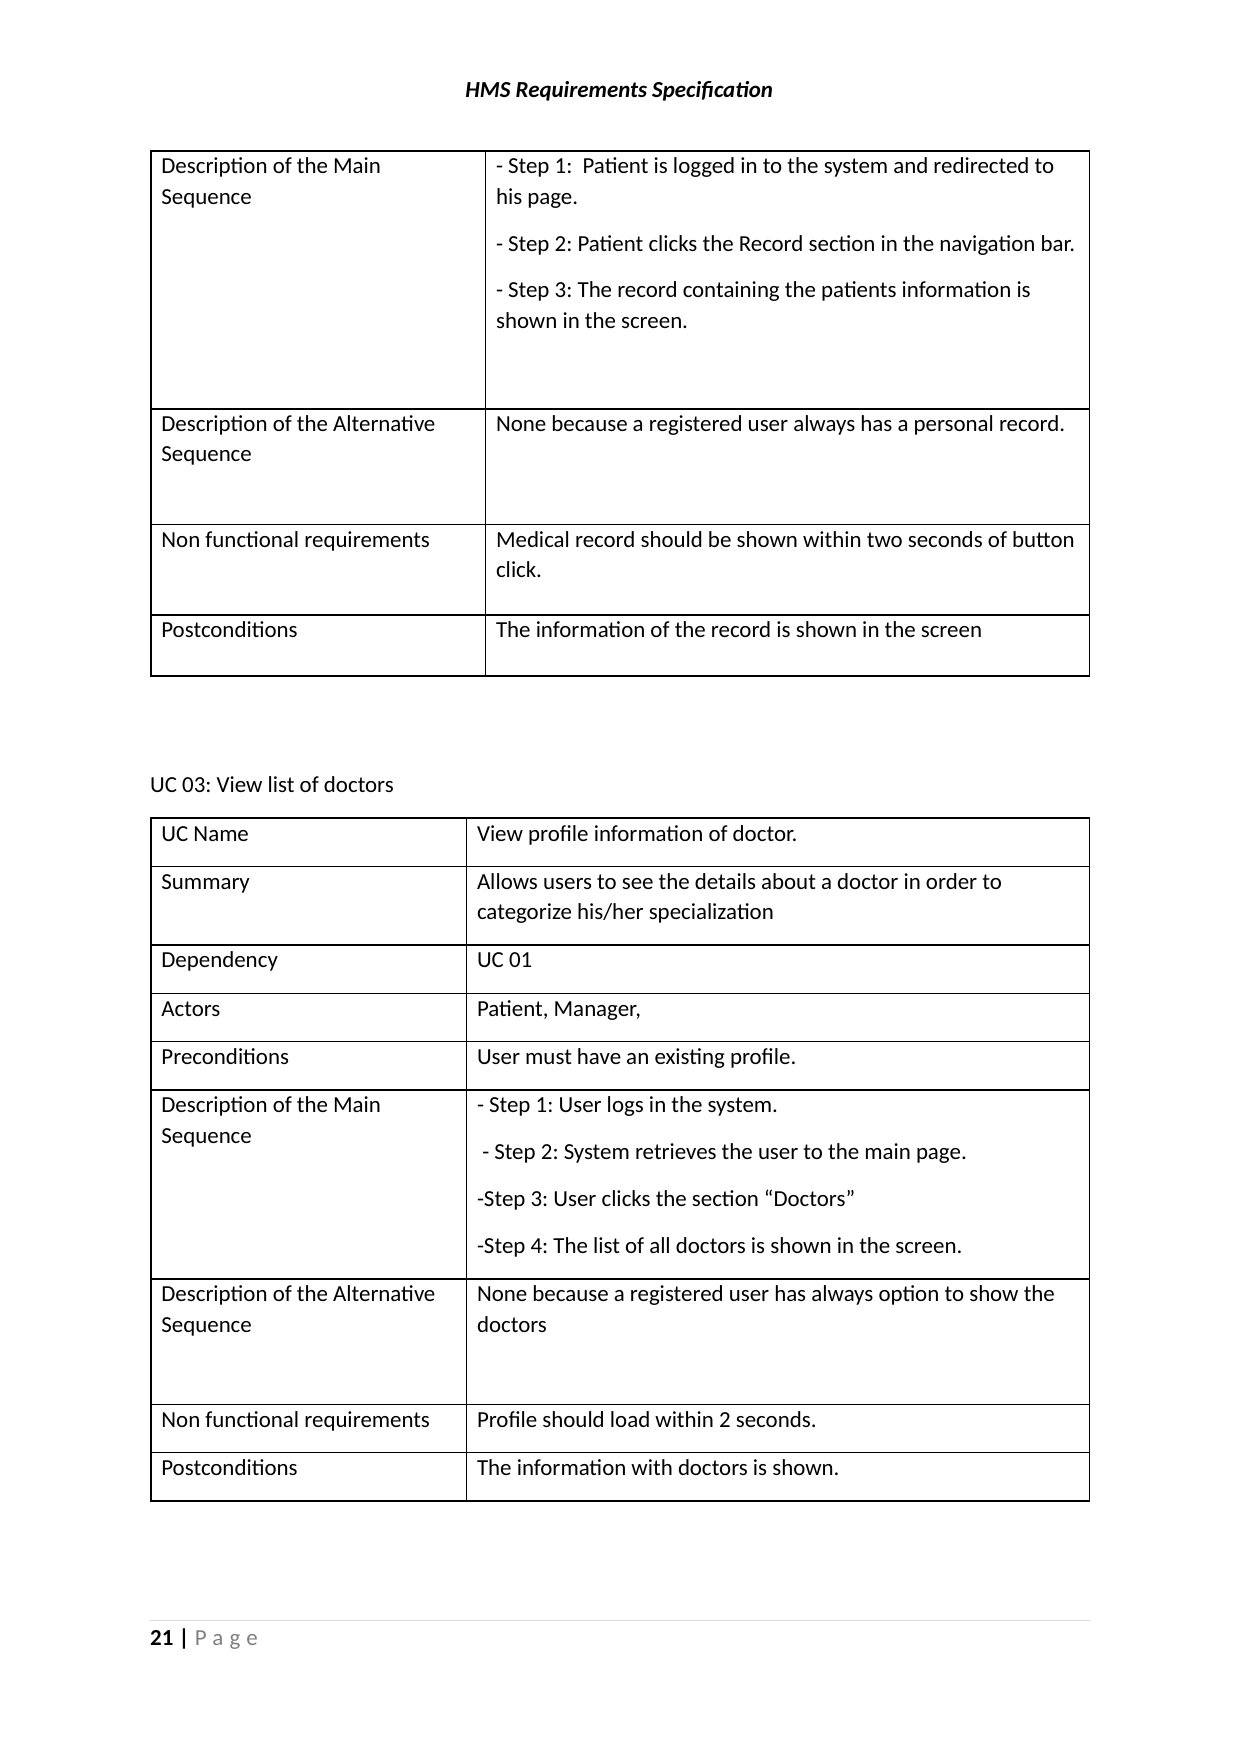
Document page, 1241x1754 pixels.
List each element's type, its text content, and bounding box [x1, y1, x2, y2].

table_cell UC 01 [467, 946, 1089, 992]
table_cell Postconditions [152, 616, 485, 675]
table_header UC Name [152, 819, 466, 866]
table_cell Preconditions [152, 1042, 466, 1089]
table_cell Description of the Alternative Sequence [152, 1280, 466, 1403]
table_cell User must have an existing profile. [467, 1042, 1089, 1089]
table_cell The information with doctors is shown. [467, 1453, 1089, 1500]
table_cell Actors [152, 994, 466, 1041]
table_cell None because a registered user has always option to show the doctors [467, 1280, 1089, 1403]
table_cell Profile should load within 2 seconds. [467, 1405, 1089, 1452]
table_cell Allows users to see the details about a doctor in order to categorize his/her specialization [467, 867, 1089, 944]
table_cell Description of the Main Sequence [152, 152, 485, 408]
table_cell - Step 1: Patient is logged in to the system and redirected to his page. - Step 2: Patient clicks the Record section in the navigation bar. - Step 3: The record containing the patients information is shown in the screen. [486, 152, 1089, 408]
table_cell - Step 1: User logs in the system. - Step 2: System retrieves the user to the main page. -Step 3: User clicks the section “Doctors” -Step 4: The list of all doctors is shown in the screen. [467, 1091, 1089, 1278]
table_cell Postconditions [152, 1453, 466, 1500]
table_cell Medical record should be shown within two seconds of button click. [486, 525, 1089, 614]
table_cell The information of the record is shown in the screen [486, 616, 1089, 675]
table_cell Patient, Manager, [467, 994, 1089, 1041]
table_cell Non functional requirements [152, 525, 485, 614]
table_cell Description of the Main Sequence [152, 1091, 466, 1278]
text UC 03: View list of doctors [150, 770, 1090, 798]
table_header View profile information of doctor. [467, 819, 1089, 866]
table_cell Description of the Alternative Sequence [152, 410, 485, 523]
table_cell Non functional requirements [152, 1405, 466, 1452]
table_cell Dependency [152, 946, 466, 992]
table_cell Summary [152, 867, 466, 944]
table_cell None because a registered user always has a personal record. [486, 410, 1089, 523]
